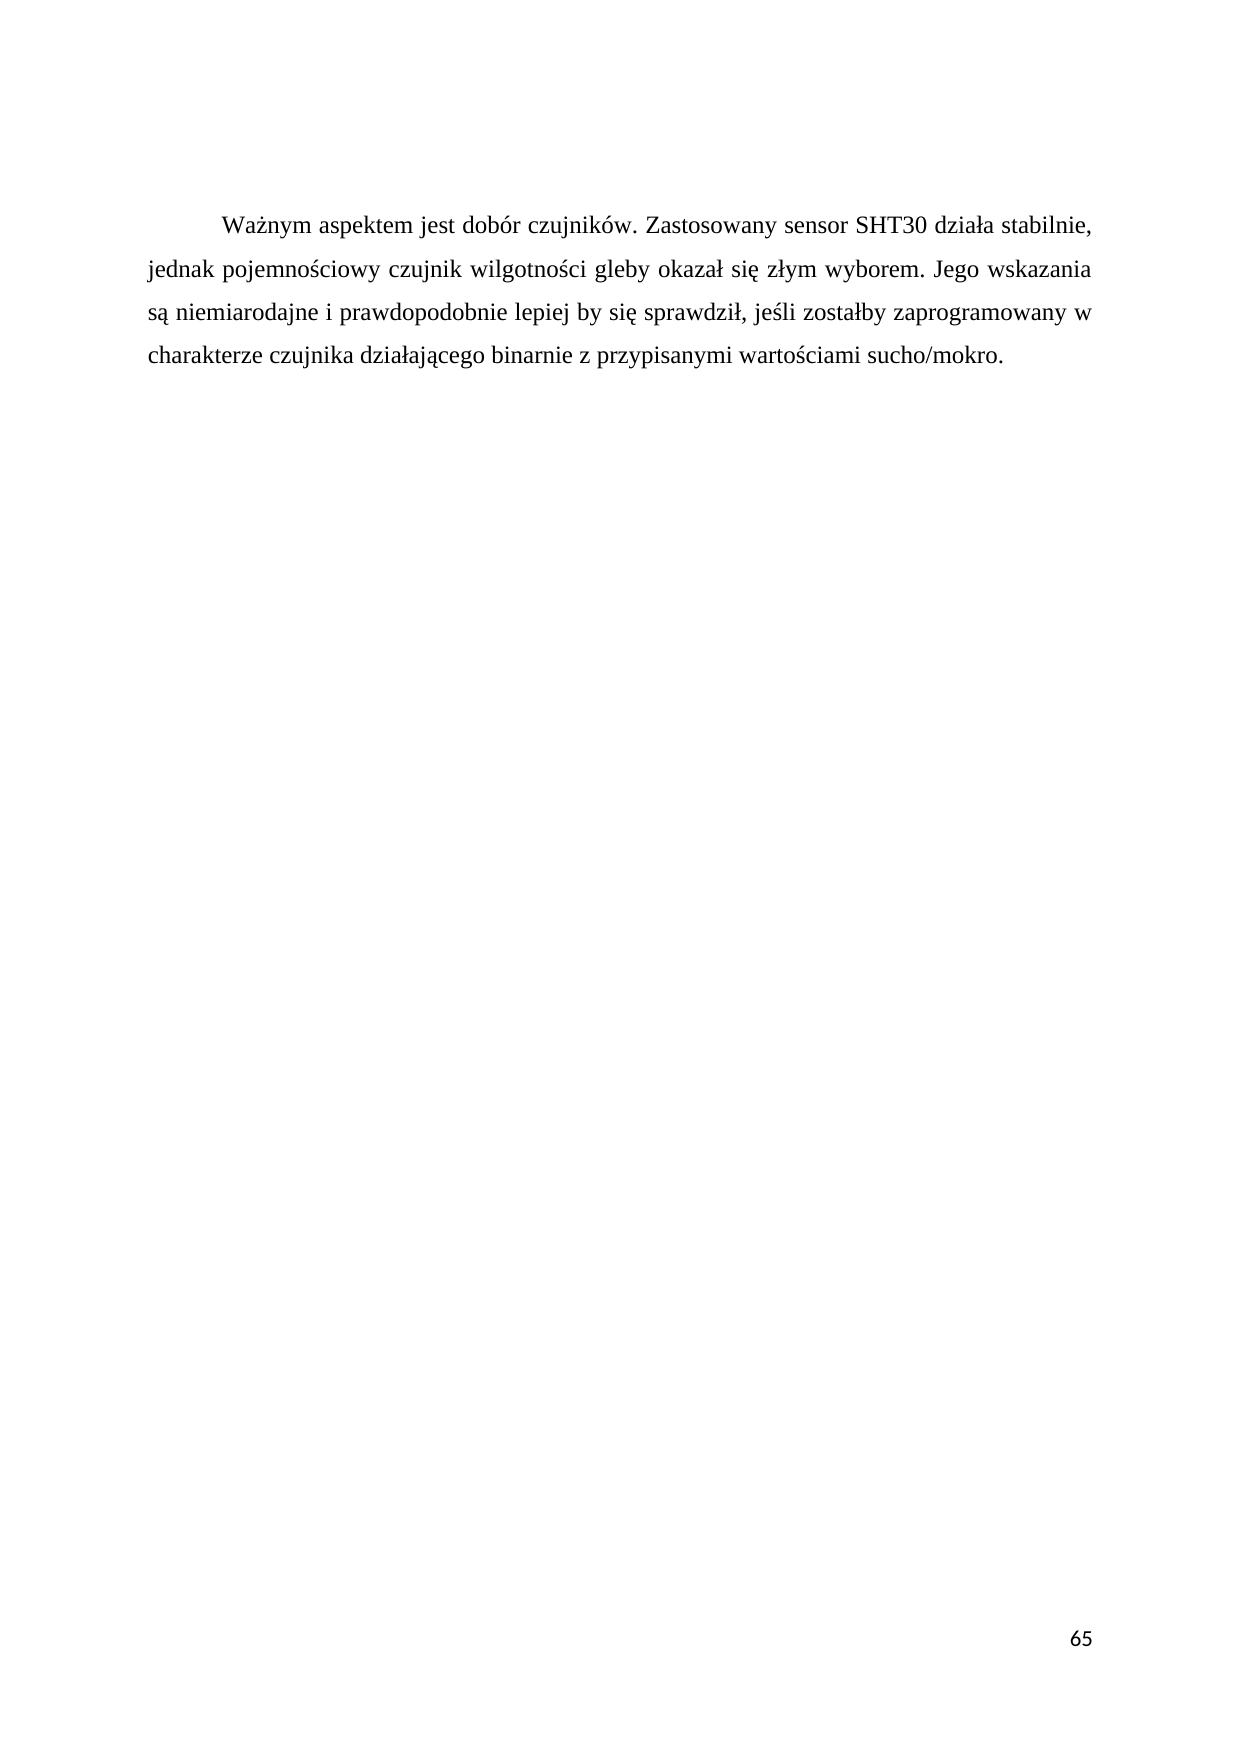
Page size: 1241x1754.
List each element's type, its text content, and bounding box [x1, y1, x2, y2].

text Ważnym aspektem jest dobór czujników. Zastosowany sensor SHT30 działa stabilnie, jednak pojemnościowy czujnik wilgotności gleby okazał się złym wyborem. Jego wskazania są niemiarodajne i prawdopodobnie lepiej by się sprawdził, jeśli zostałby zaprogramowany w charakterze czujnika działającego binarnie z przypisanymi wartościami sucho/mokro. [148, 211, 1093, 369]
